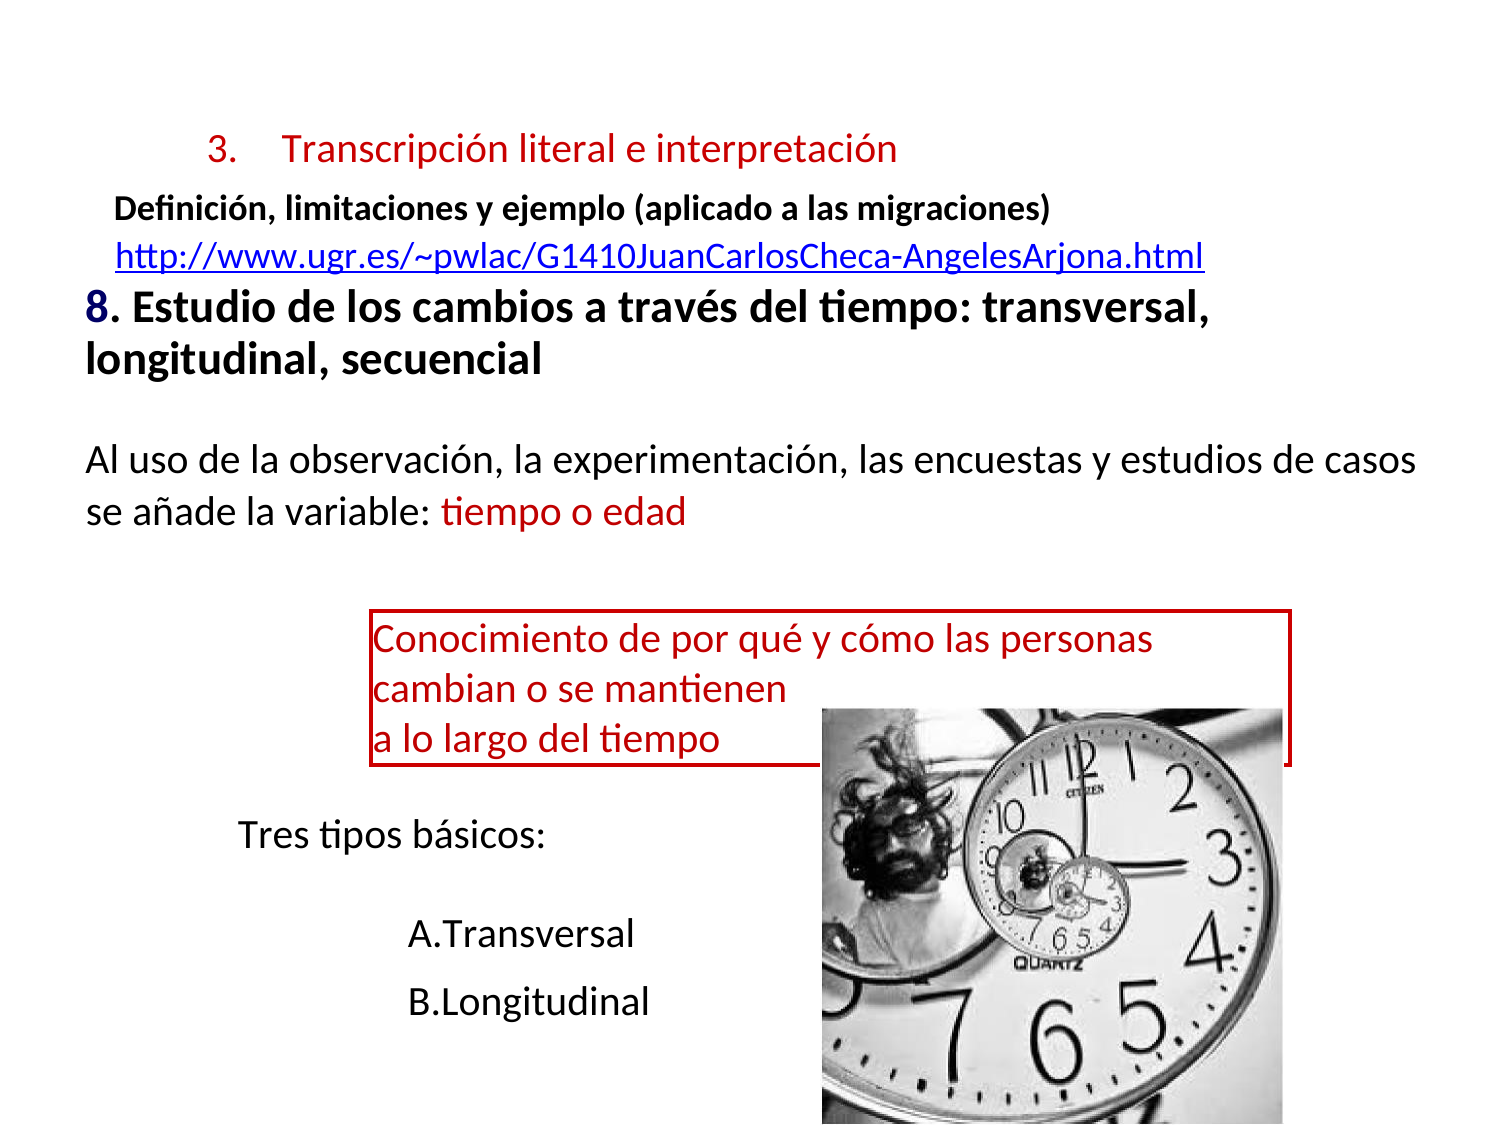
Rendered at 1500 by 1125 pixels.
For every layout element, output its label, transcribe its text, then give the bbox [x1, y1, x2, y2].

text Tres tipos básicos: [238, 808, 820, 859]
text Definición, limitaciones y ejemplo (aplicado a las migraciones) http://www.ugr.es/~pwlac/G1410JuanCarlosCheca-AngelesArjona.html [114, 185, 1442, 278]
text Conocimiento de por qué y cómo las personas cambian o se mantienen a lo largo del tiempo [373, 613, 1288, 763]
text B.Longitudinal [408, 975, 820, 1026]
text A.Transversal [408, 907, 820, 958]
text Al uso de la observación, la experimentación, las encuestas y estudios de casos se añade la variable: tiempo o edad [85, 433, 1442, 536]
picture [820, 706, 1284, 1125]
subtitle 8. Estudio de los cambios a través del tiempo: transversal, longitudinal, secuencial [85, 280, 1442, 386]
list Transcripción literal e interpretación [206, 122, 1442, 173]
